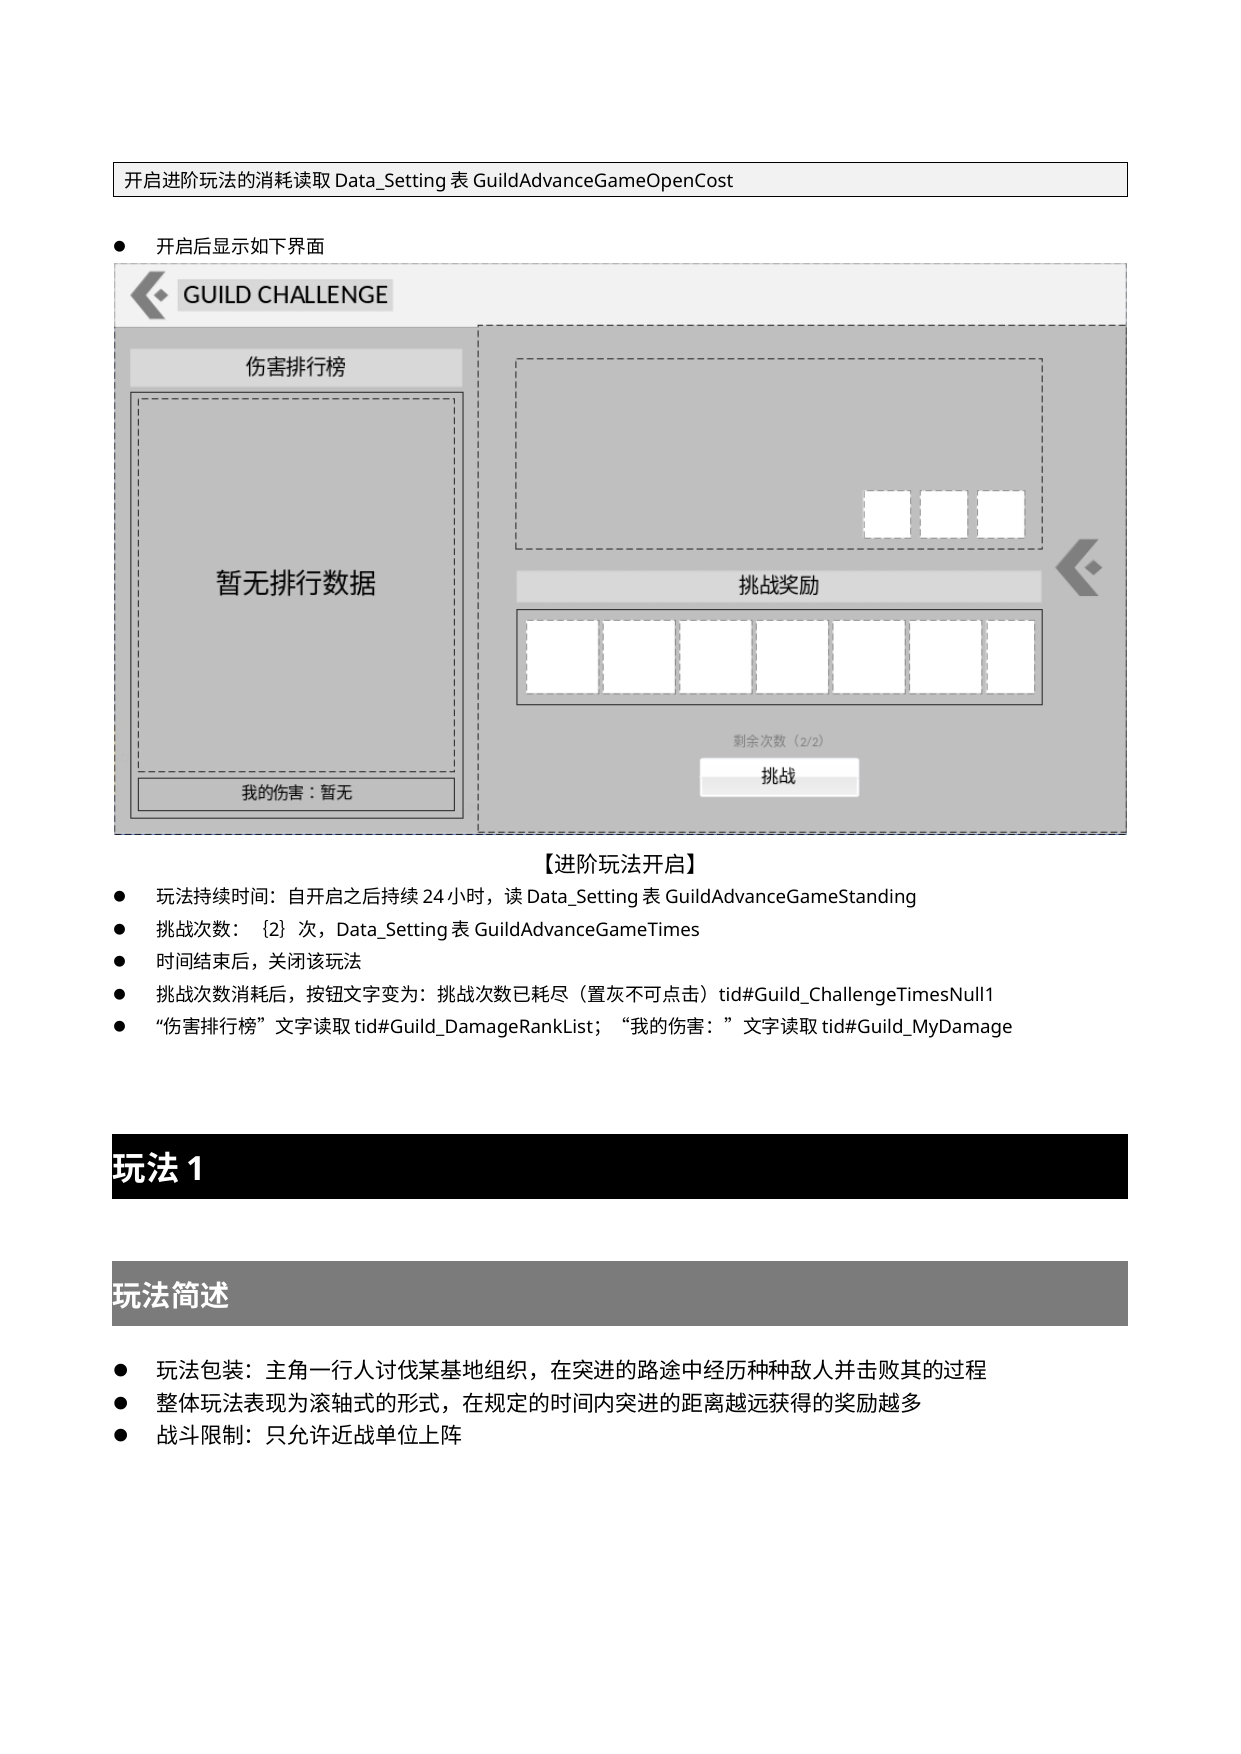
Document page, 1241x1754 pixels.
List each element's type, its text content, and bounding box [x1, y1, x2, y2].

list 挑战次数：｛2｝次，Data_Setting表GuildAdvanceGameTimes [112, 912, 1128, 944]
subtitle 玩法1 [112, 1134, 1128, 1199]
list 开启后显示如下界面 [112, 229, 1128, 262]
subtitle 玩法简述 [112, 1261, 1128, 1326]
list “伤害排行榜”文字读取tid#Guild_DamageRankList；“我的伤害：”文字读取tid#Guild_MyDamage [112, 1009, 1128, 1042]
list 挑战次数消耗后，按钮文字变为：挑战次数已耗尽（置灰不可点击）tid#Guild_ChallengeTimesNull1 [112, 977, 1128, 1009]
list 战斗限制：只允许近战单位上阵 [112, 1418, 1128, 1451]
list 时间结束后，关闭该玩法 [112, 944, 1128, 977]
list 玩法包装：主角一行人讨伐某基地组织，在突进的路途中经历种种敌人并击败其的过程 [112, 1353, 1128, 1386]
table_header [114, 163, 1127, 196]
list 整体玩法表现为滚轴式的形式，在规定的时间内突进的距离越远获得的奖励越多 [112, 1386, 1128, 1418]
list 玩法持续时间：自开启之后持续24小时，读Data_Setting表GuildAdvanceGameStanding [112, 879, 1128, 912]
text 【进阶玩法开启】 [112, 847, 1128, 879]
